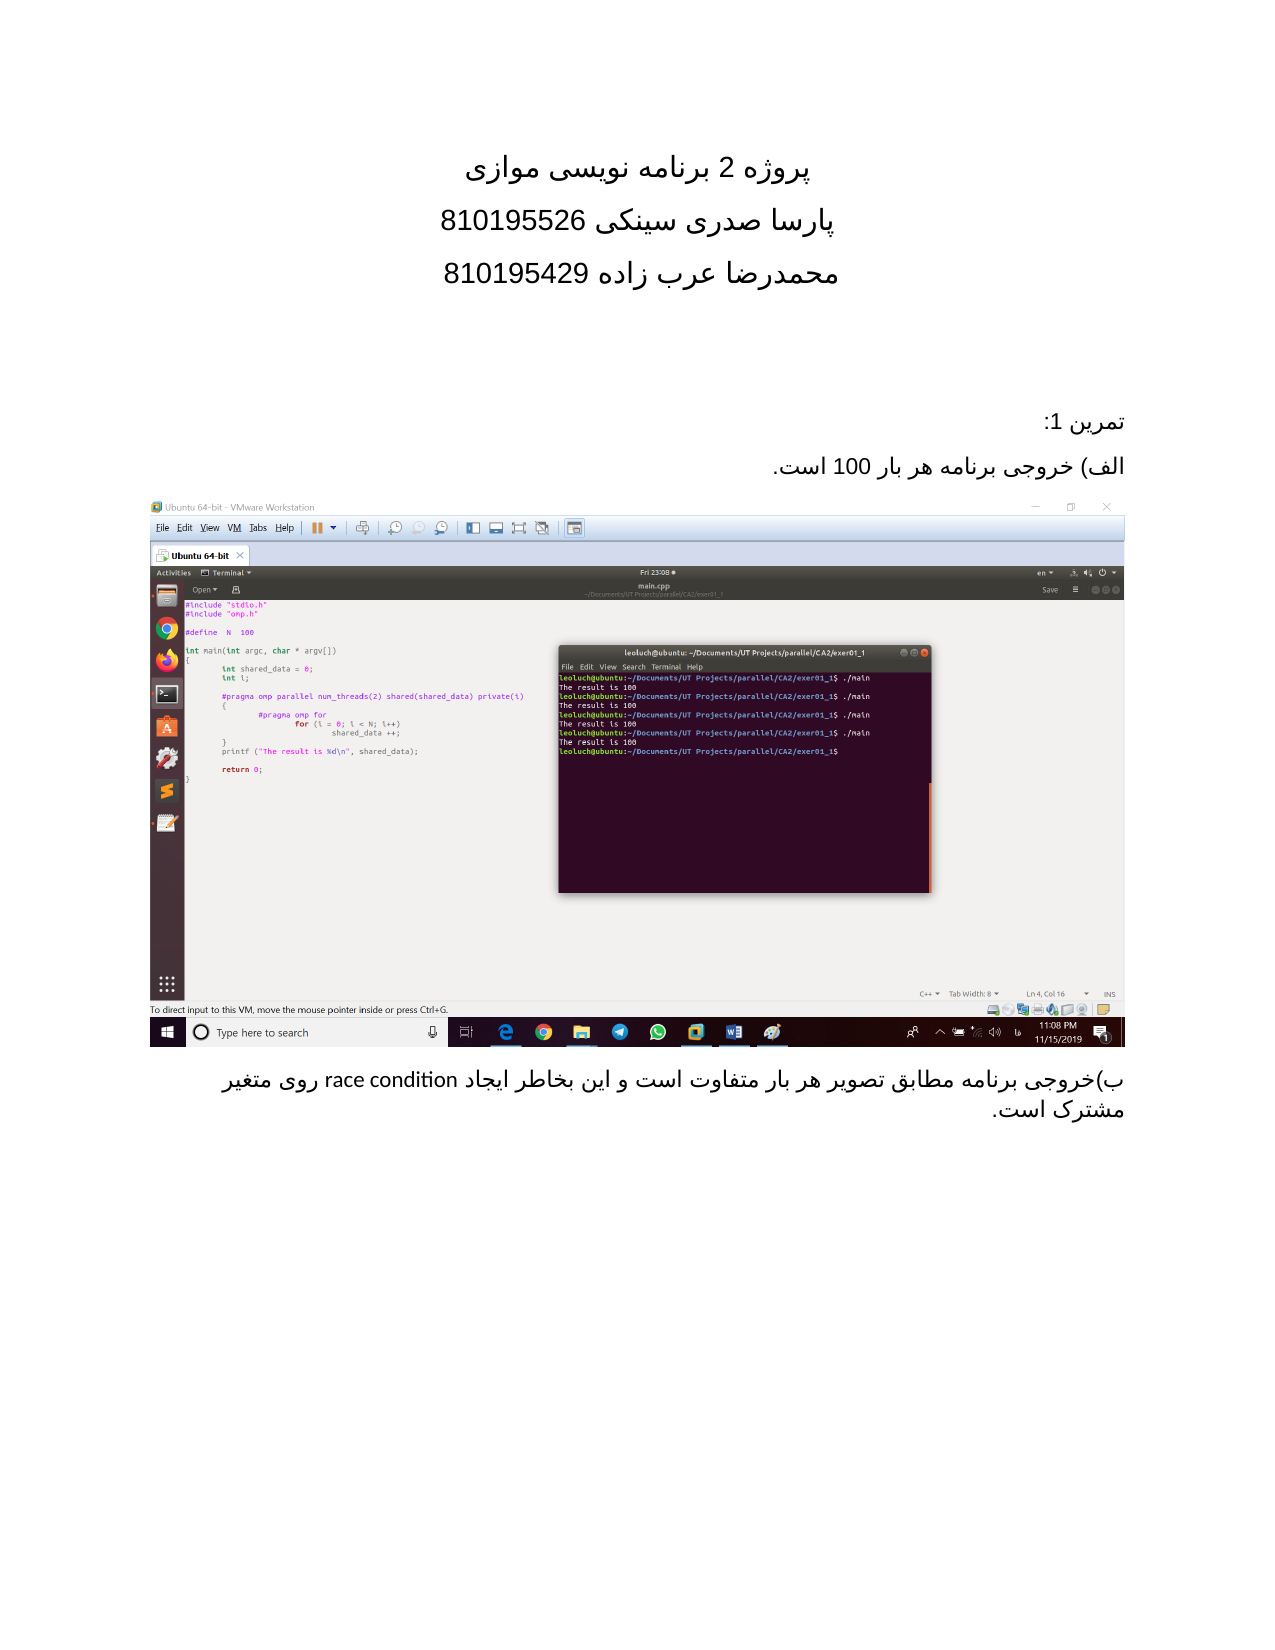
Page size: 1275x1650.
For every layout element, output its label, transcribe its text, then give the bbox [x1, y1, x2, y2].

picture [150, 498, 1125, 1047]
text محمدرضا عرب زاده 810195429 [150, 256, 1125, 289]
text الف) خروجی برنامه هر بار 100 است. [150, 453, 1125, 479]
text پروژه 2 برنامه نویسی موازی [150, 150, 1125, 183]
text پارسا صدری سینکی 810195526 [150, 203, 1125, 236]
text ب)خروجی برنامه مطابق تصویر هر بار متفاوت است و این بخاطر ایجاد race condition روی متغیر مشترک است. [150, 1066, 1125, 1122]
text تمرین 1: [150, 408, 1125, 434]
